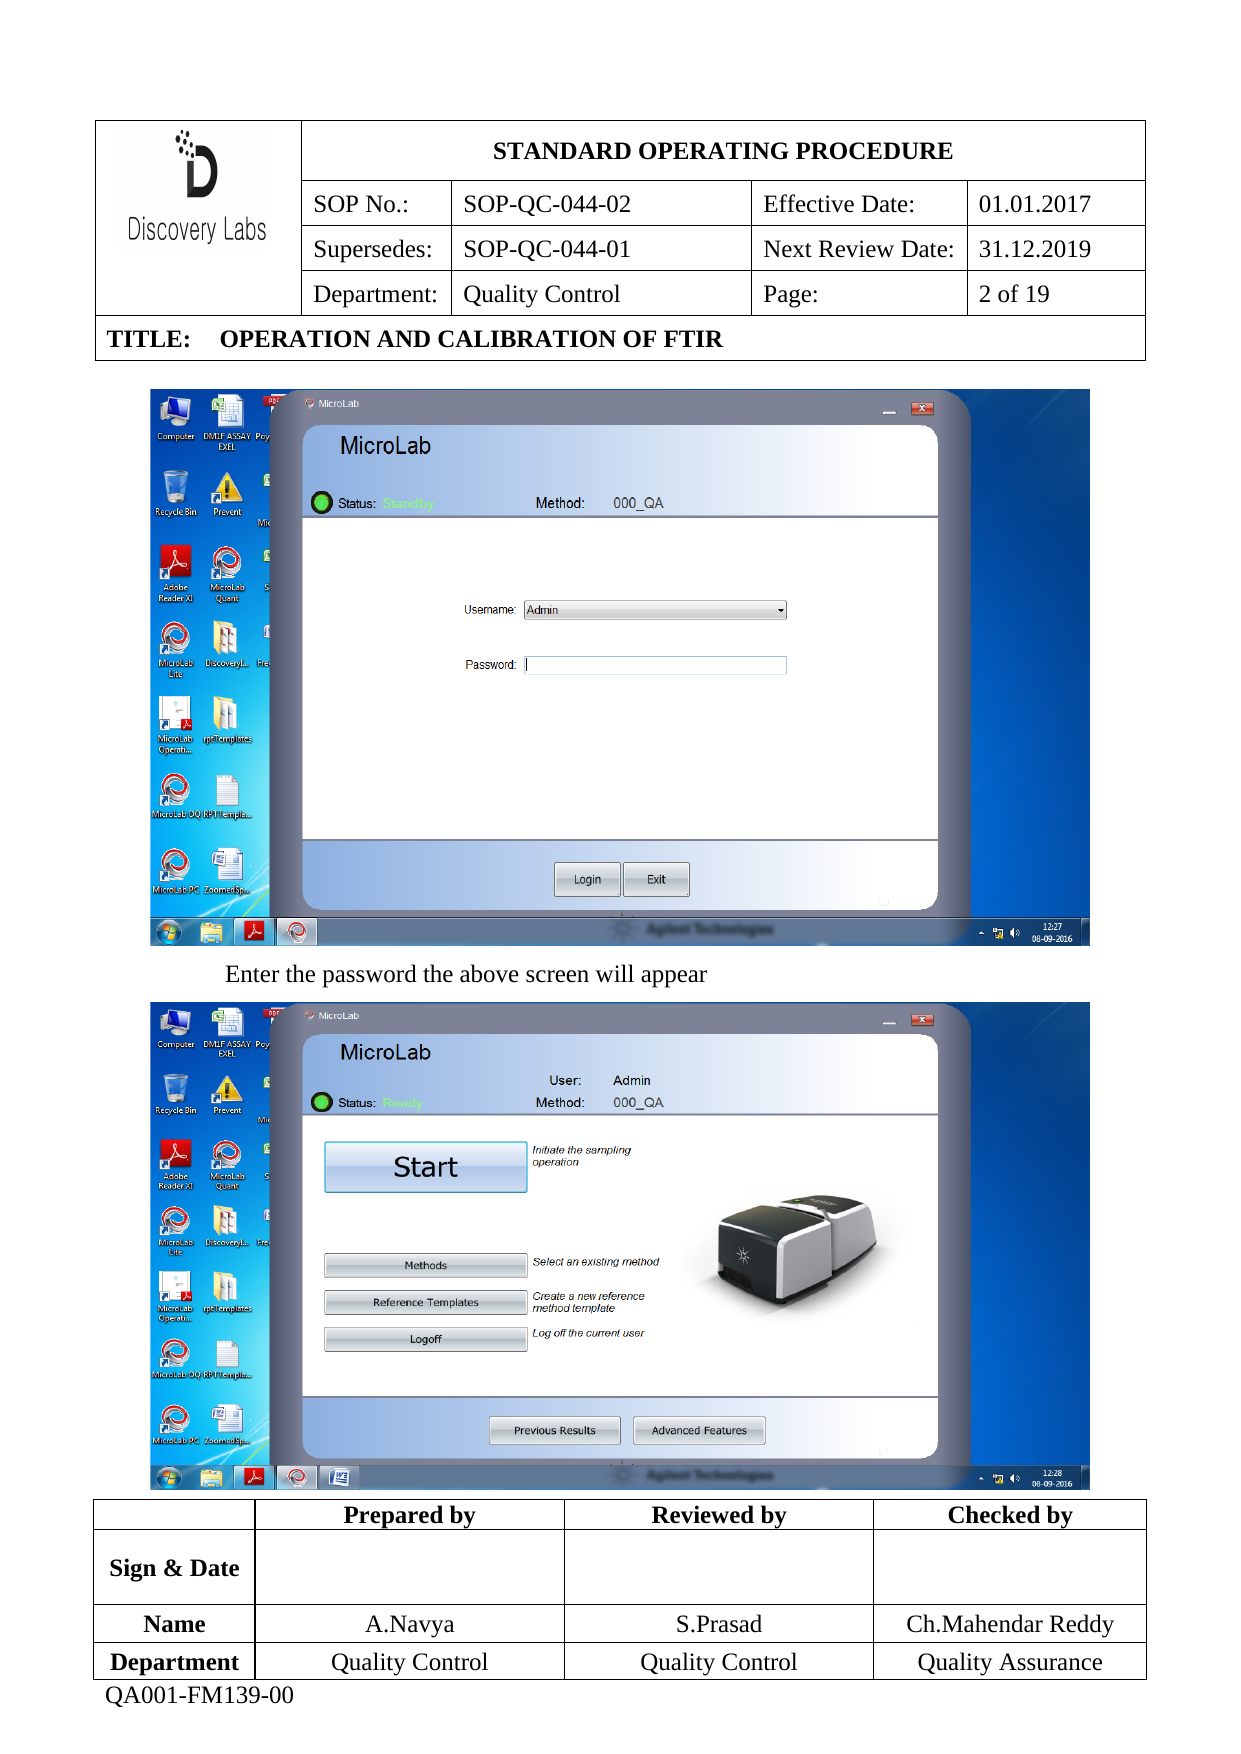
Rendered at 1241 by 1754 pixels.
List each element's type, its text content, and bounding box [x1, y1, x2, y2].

picture [153, 1438, 163, 1443]
picture [160, 1405, 189, 1433]
picture [153, 812, 163, 816]
picture [159, 736, 169, 741]
picture [150, 1002, 1090, 1490]
picture [160, 849, 189, 881]
picture [150, 389, 1090, 946]
picture [153, 887, 163, 892]
picture [184, 659, 192, 665]
list Enter the password the above screen will appear [225, 959, 1135, 988]
